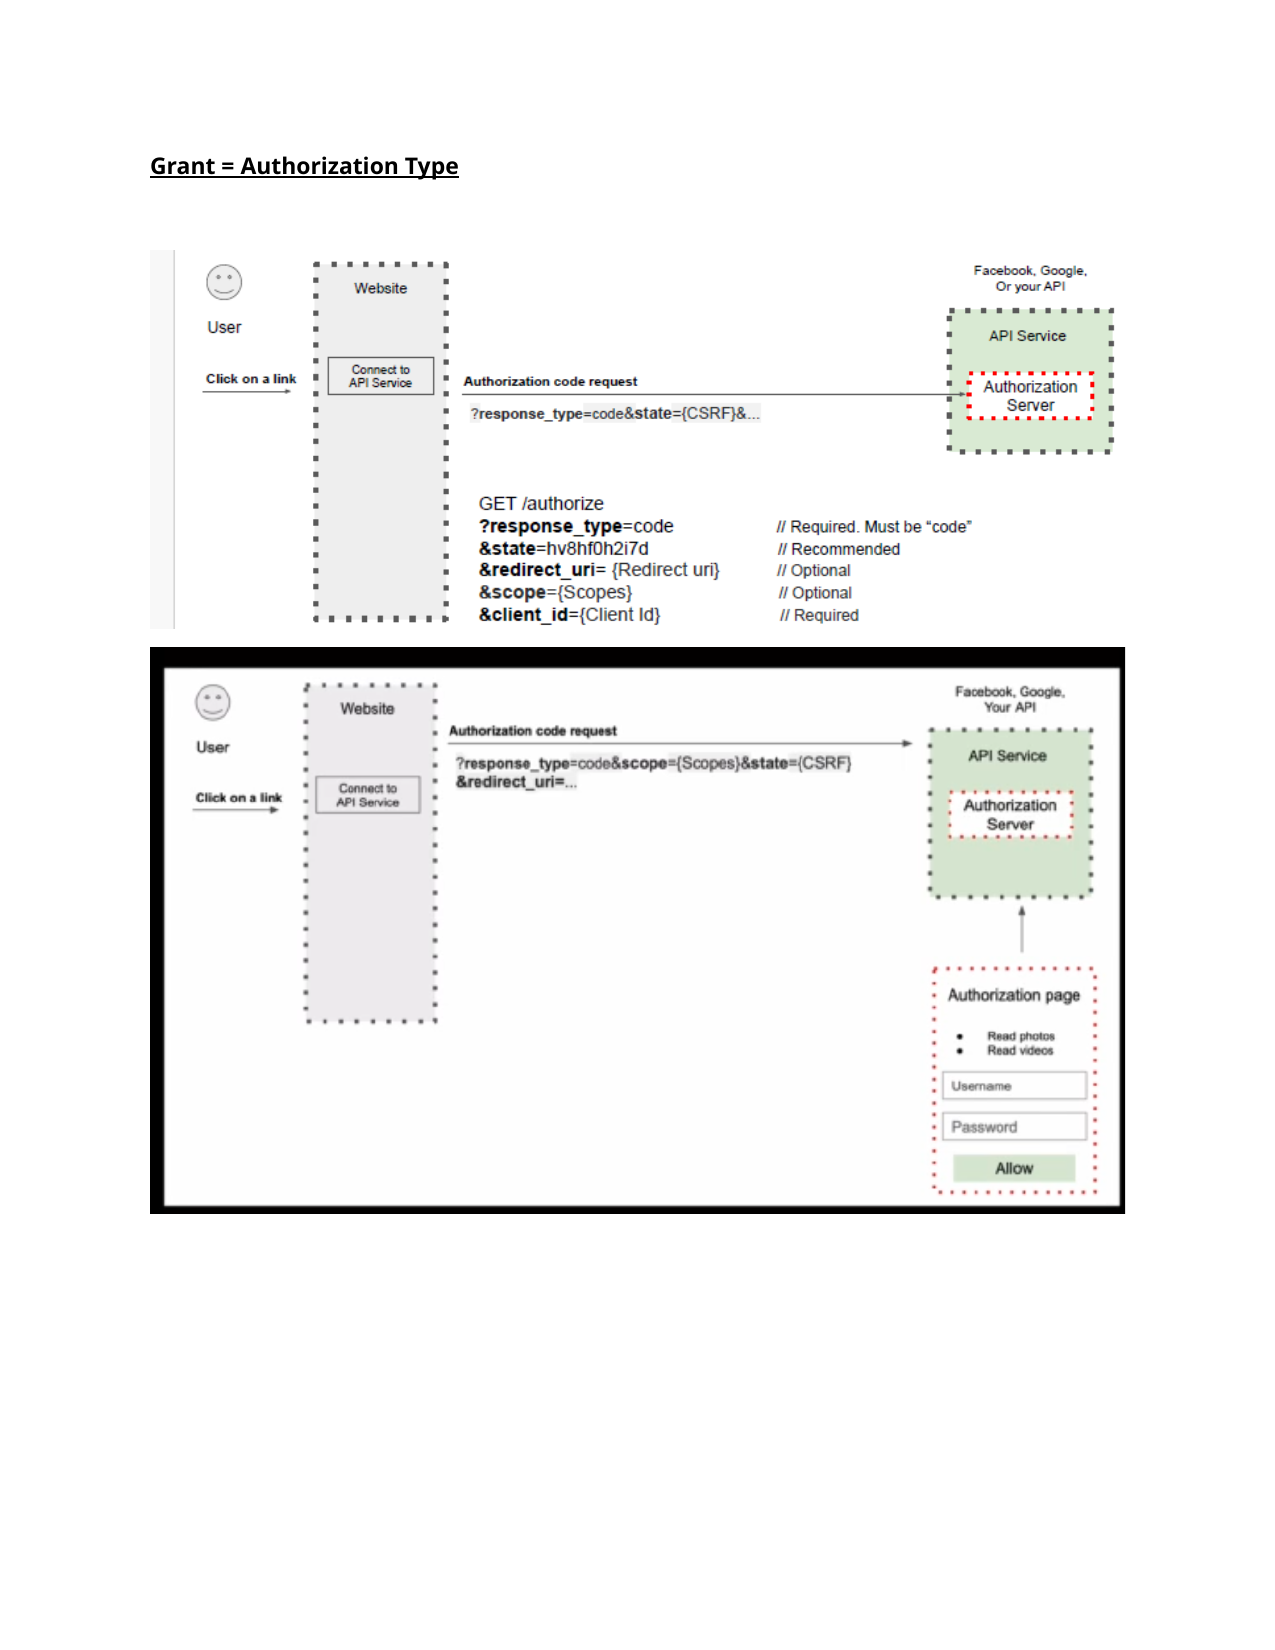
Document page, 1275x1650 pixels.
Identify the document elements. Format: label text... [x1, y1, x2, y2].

text Grant = Authorization Type [150, 150, 1125, 181]
picture [150, 647, 1125, 1214]
picture [150, 250, 1125, 629]
